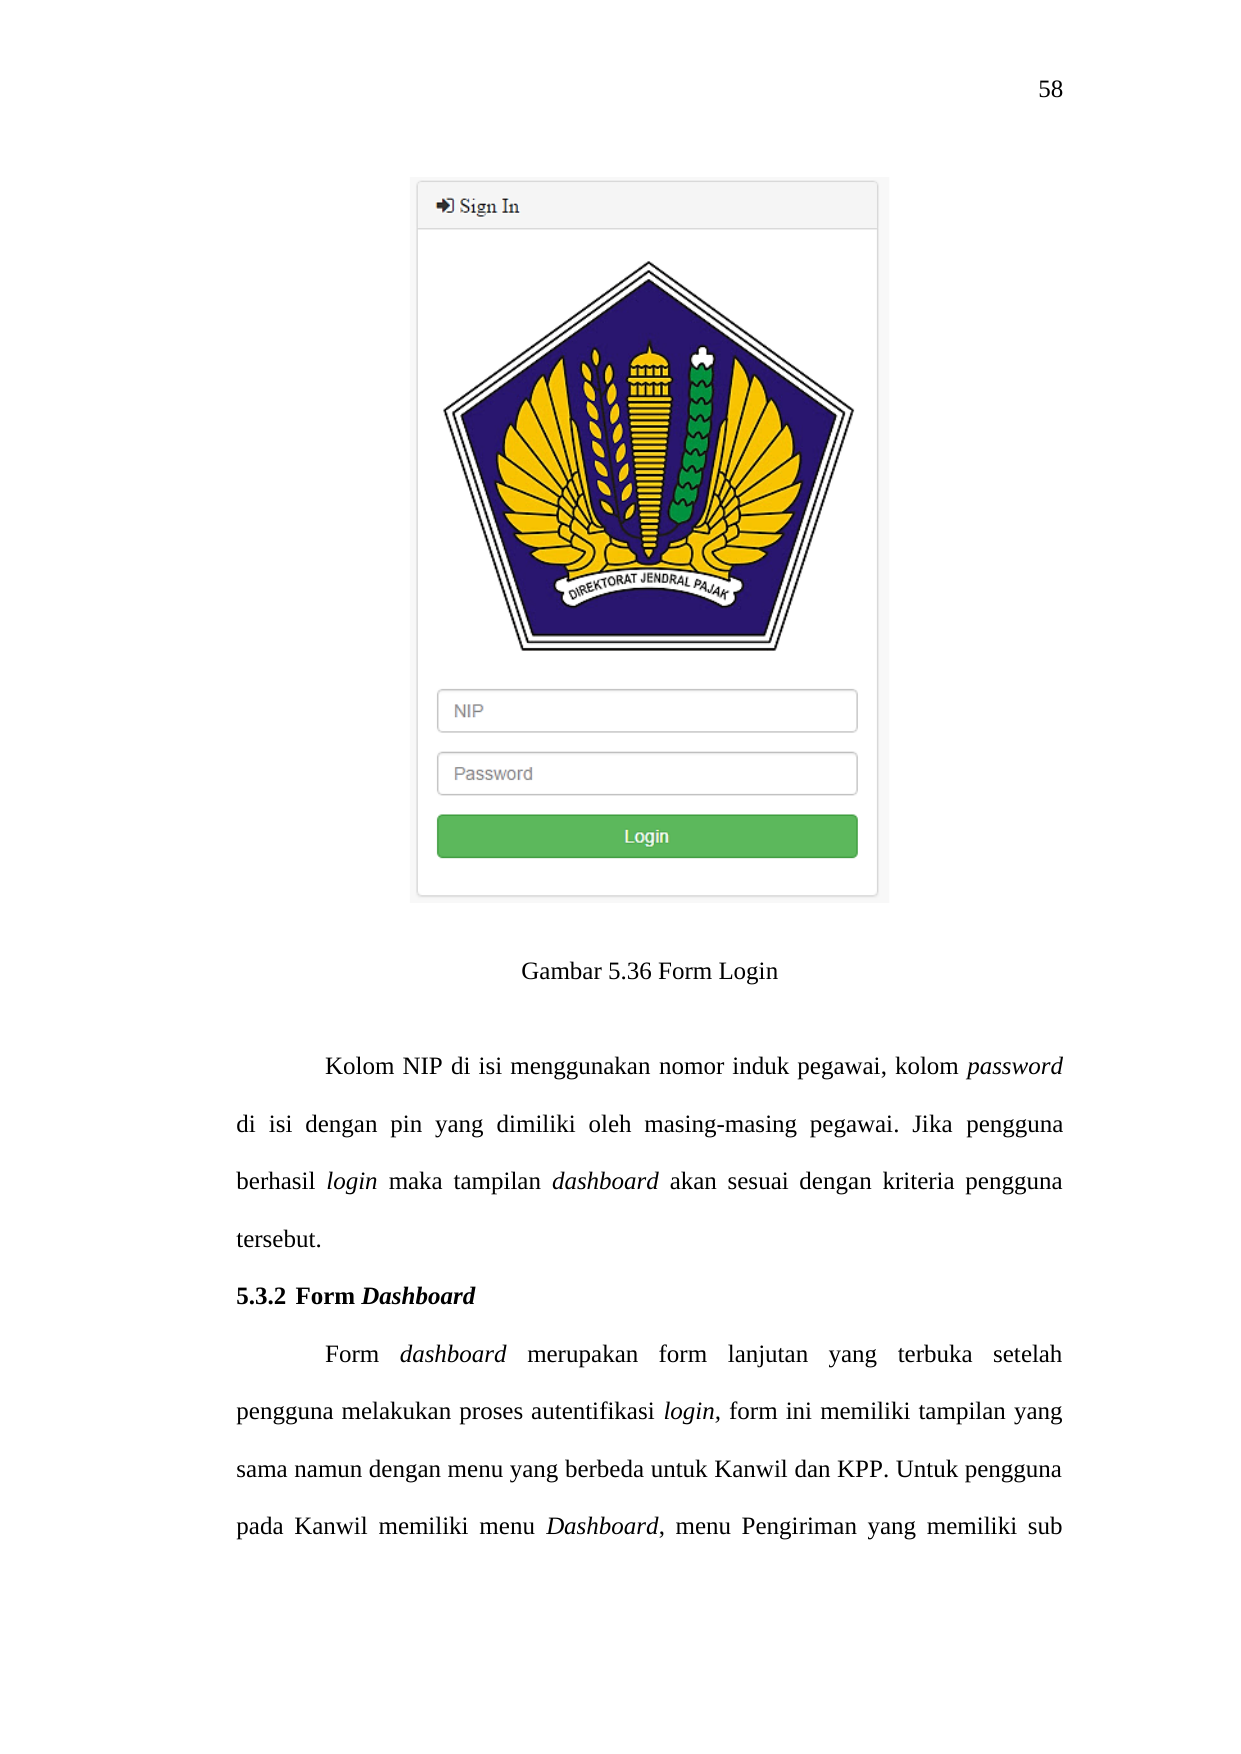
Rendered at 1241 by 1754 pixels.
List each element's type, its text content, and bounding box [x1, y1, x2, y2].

subtitle Form Dashboard [236, 1281, 1063, 1310]
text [236, 1339, 1063, 1540]
picture [409, 177, 890, 903]
text Kolom NIP di isi menggunakan nomor induk pegawai, kolom password di isi dengan pin yang dimiliki oleh masing-masing pegawai. Jika pengguna berhasil login maka tampilan dashboard akan sesuai dengan kriteria pengguna tersebut. [236, 1051, 1063, 1252]
